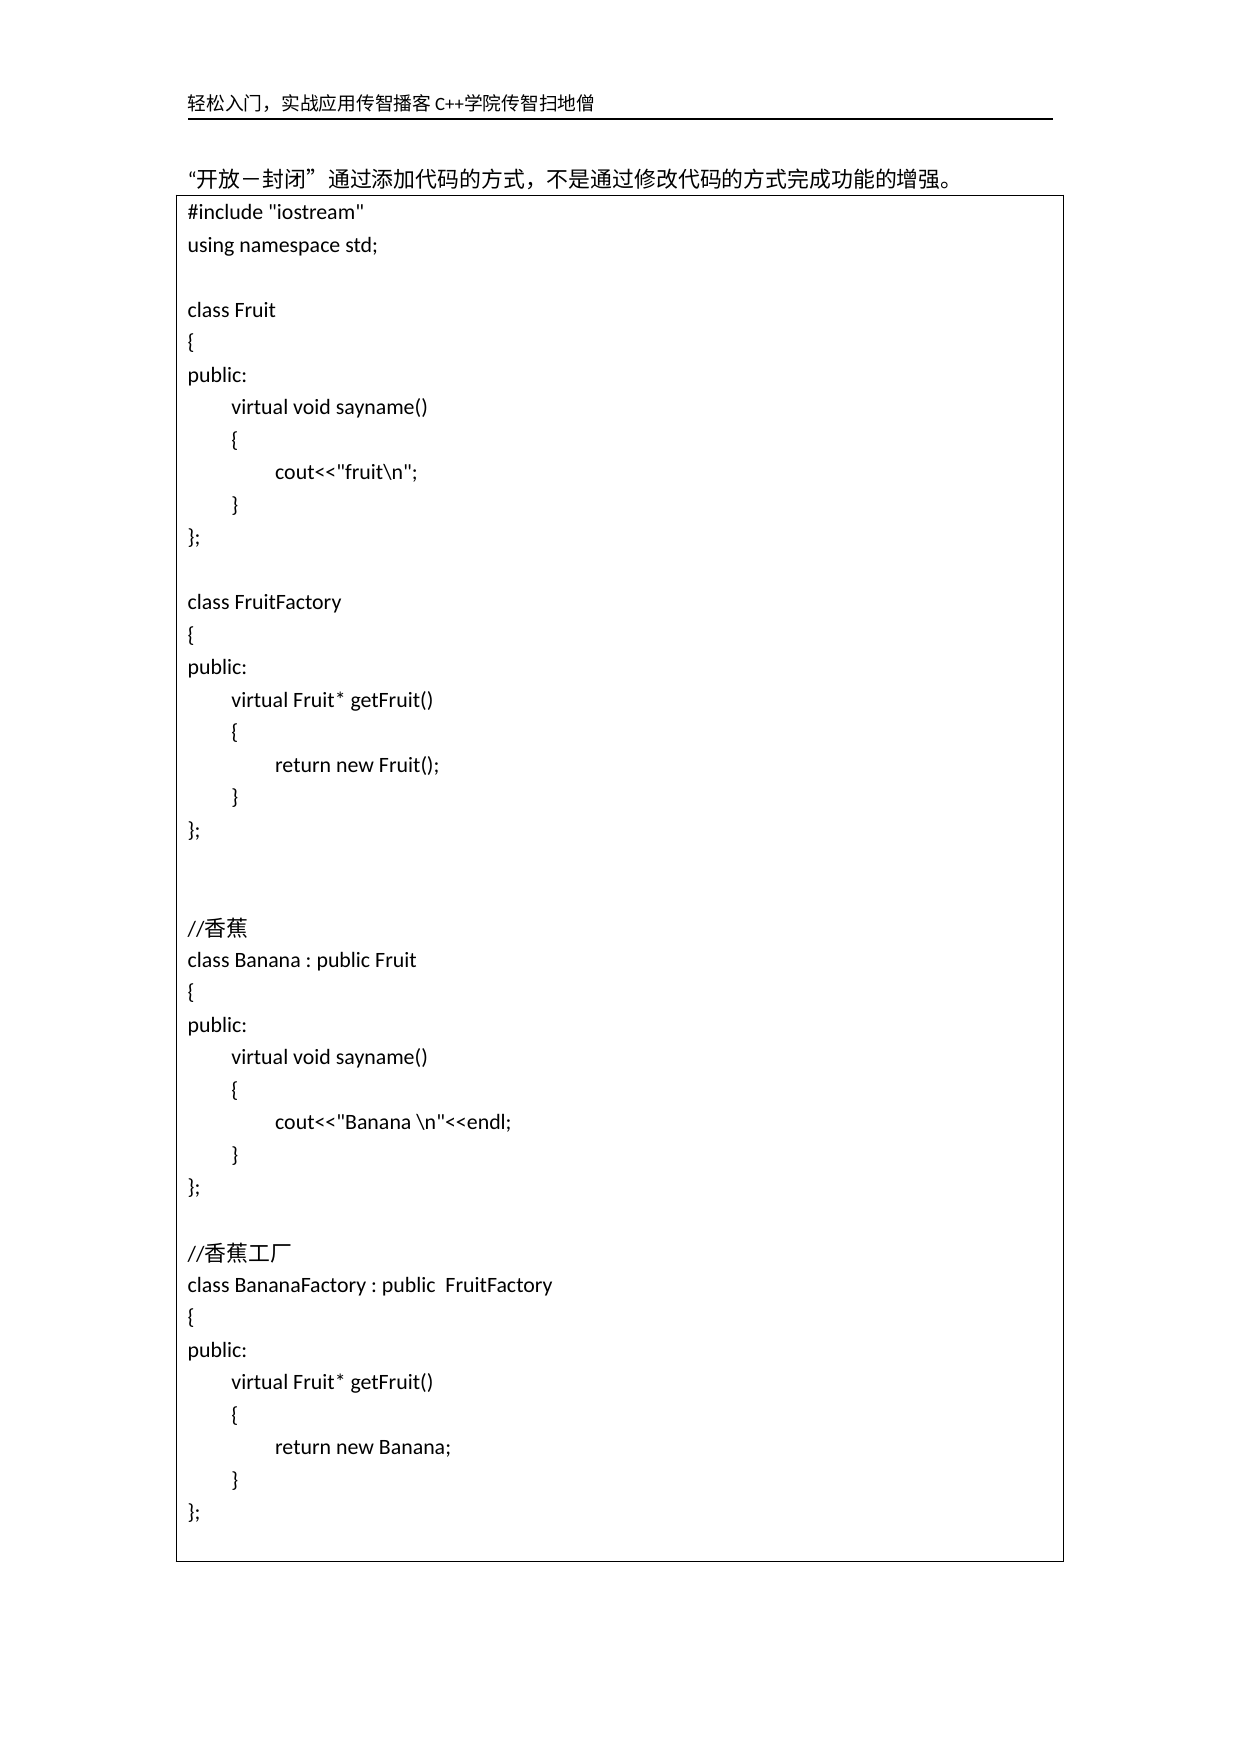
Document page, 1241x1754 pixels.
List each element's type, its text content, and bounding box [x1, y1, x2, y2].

text “开放－封闭”通过添加代码的方式，不是通过修改代码的方式完成功能的增强。 [187, 162, 1053, 194]
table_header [177, 196, 1063, 1561]
